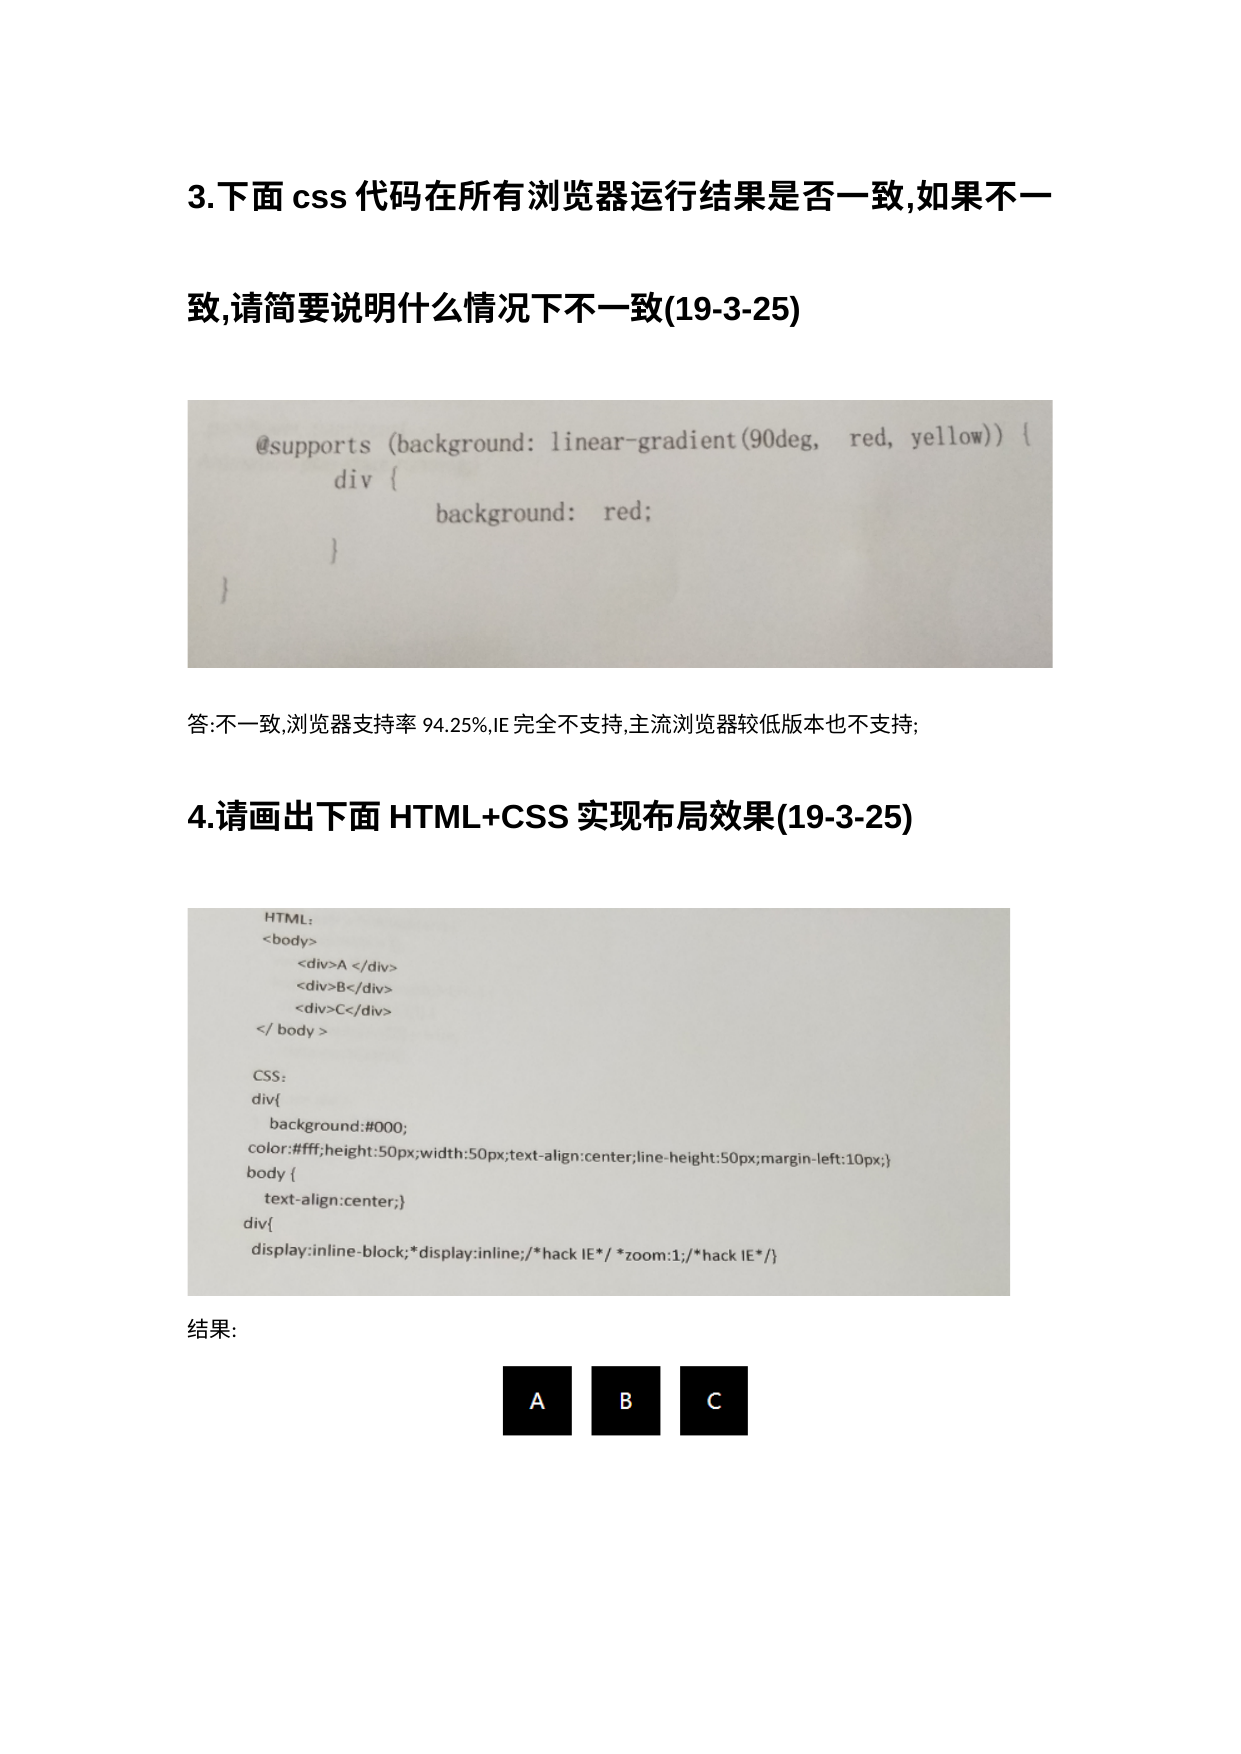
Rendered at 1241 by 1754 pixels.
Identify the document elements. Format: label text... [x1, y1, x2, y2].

text 结果: [187, 1312, 1053, 1344]
picture [187, 908, 1011, 1296]
subtitle 4.请画出下面HTML+CSS实现布局效果(19-3-25) [187, 782, 1053, 847]
text 答:不一致,浏览器支持率94.25%,IE完全不支持,主流浏览器较低版本也不支持; [187, 706, 1053, 739]
picture [187, 1360, 1053, 1519]
subtitle 3.下面css代码在所有浏览器运行结果是否一致,如果不一致,请简要说明什么情况下不一致(19-3-25) [187, 162, 1053, 339]
picture [187, 400, 1053, 668]
